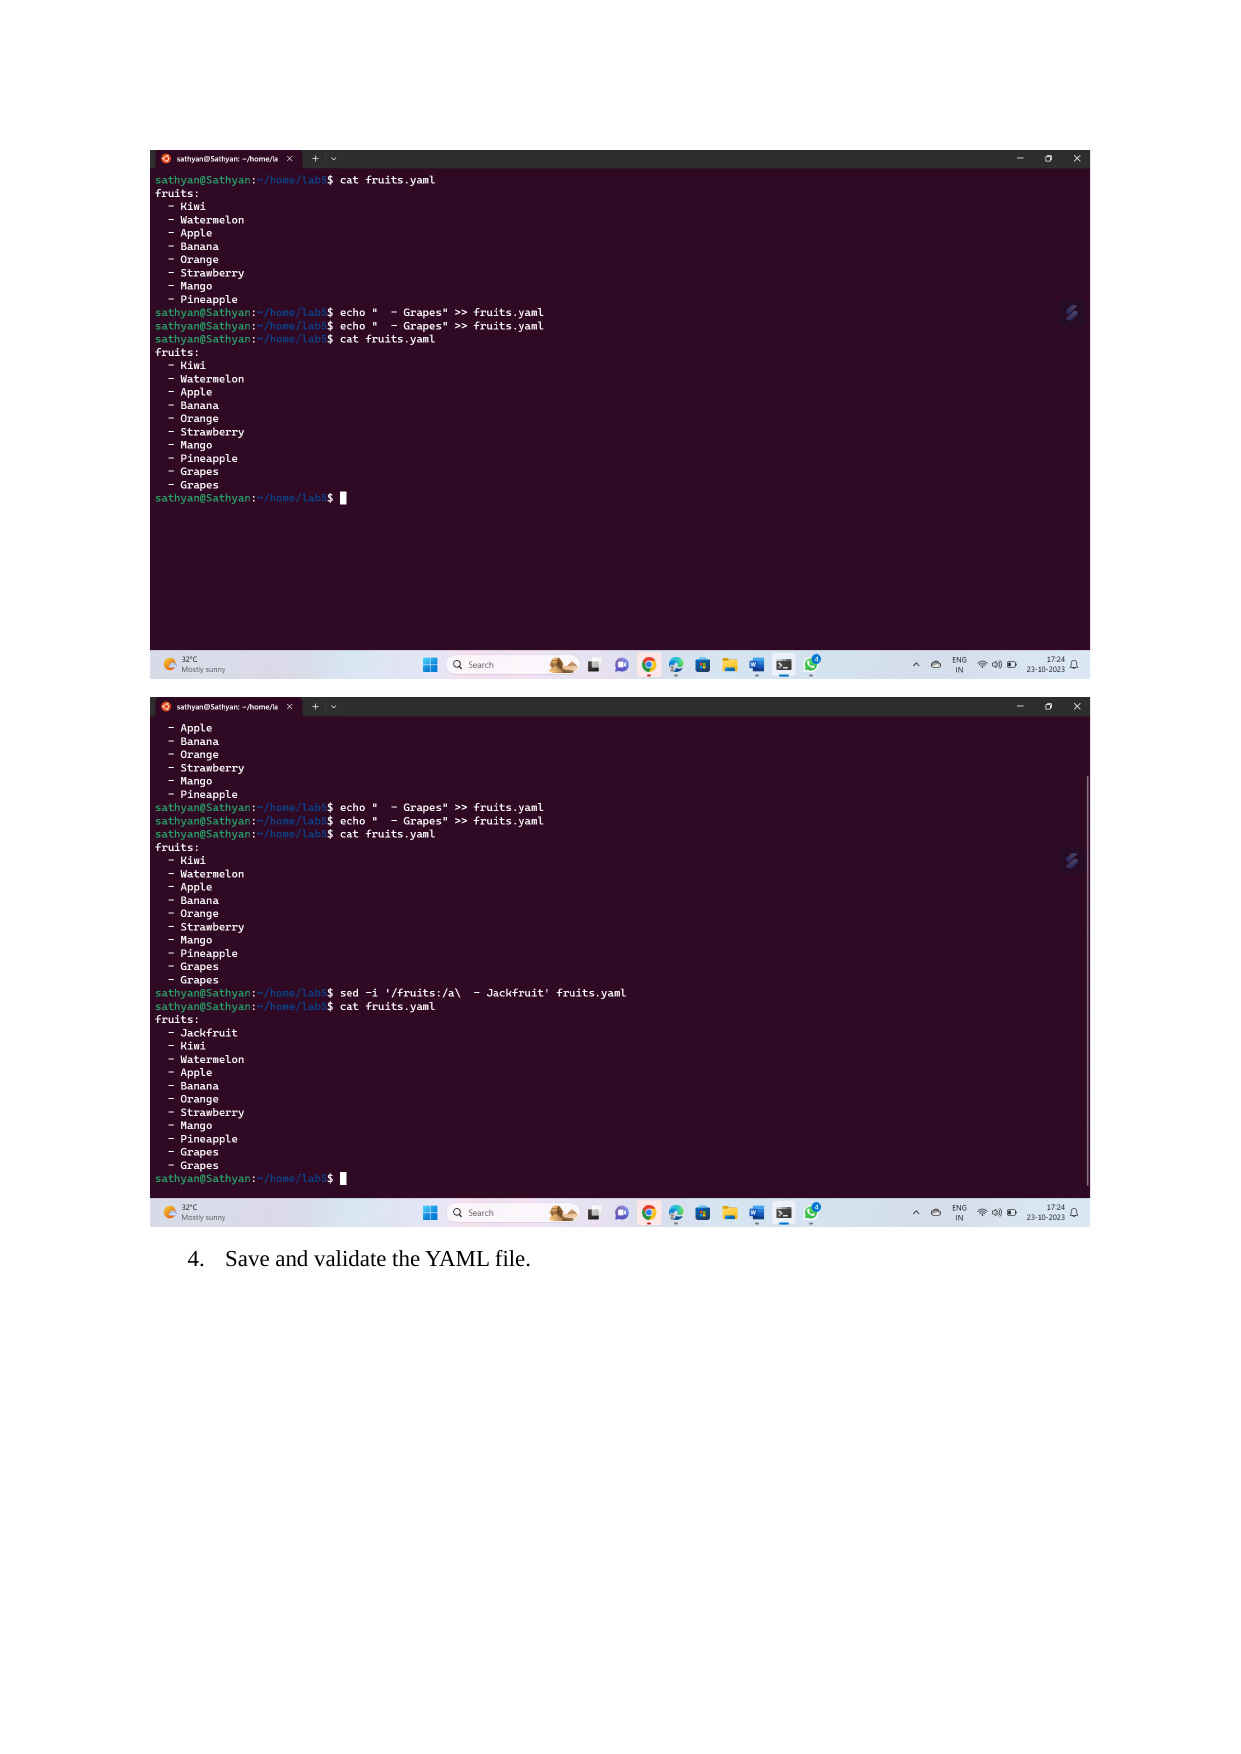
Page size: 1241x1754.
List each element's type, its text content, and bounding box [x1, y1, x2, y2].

picture [150, 150, 1091, 679]
list Save and validate the YAML file. [187, 1245, 1090, 1272]
picture [150, 697, 1091, 1227]
